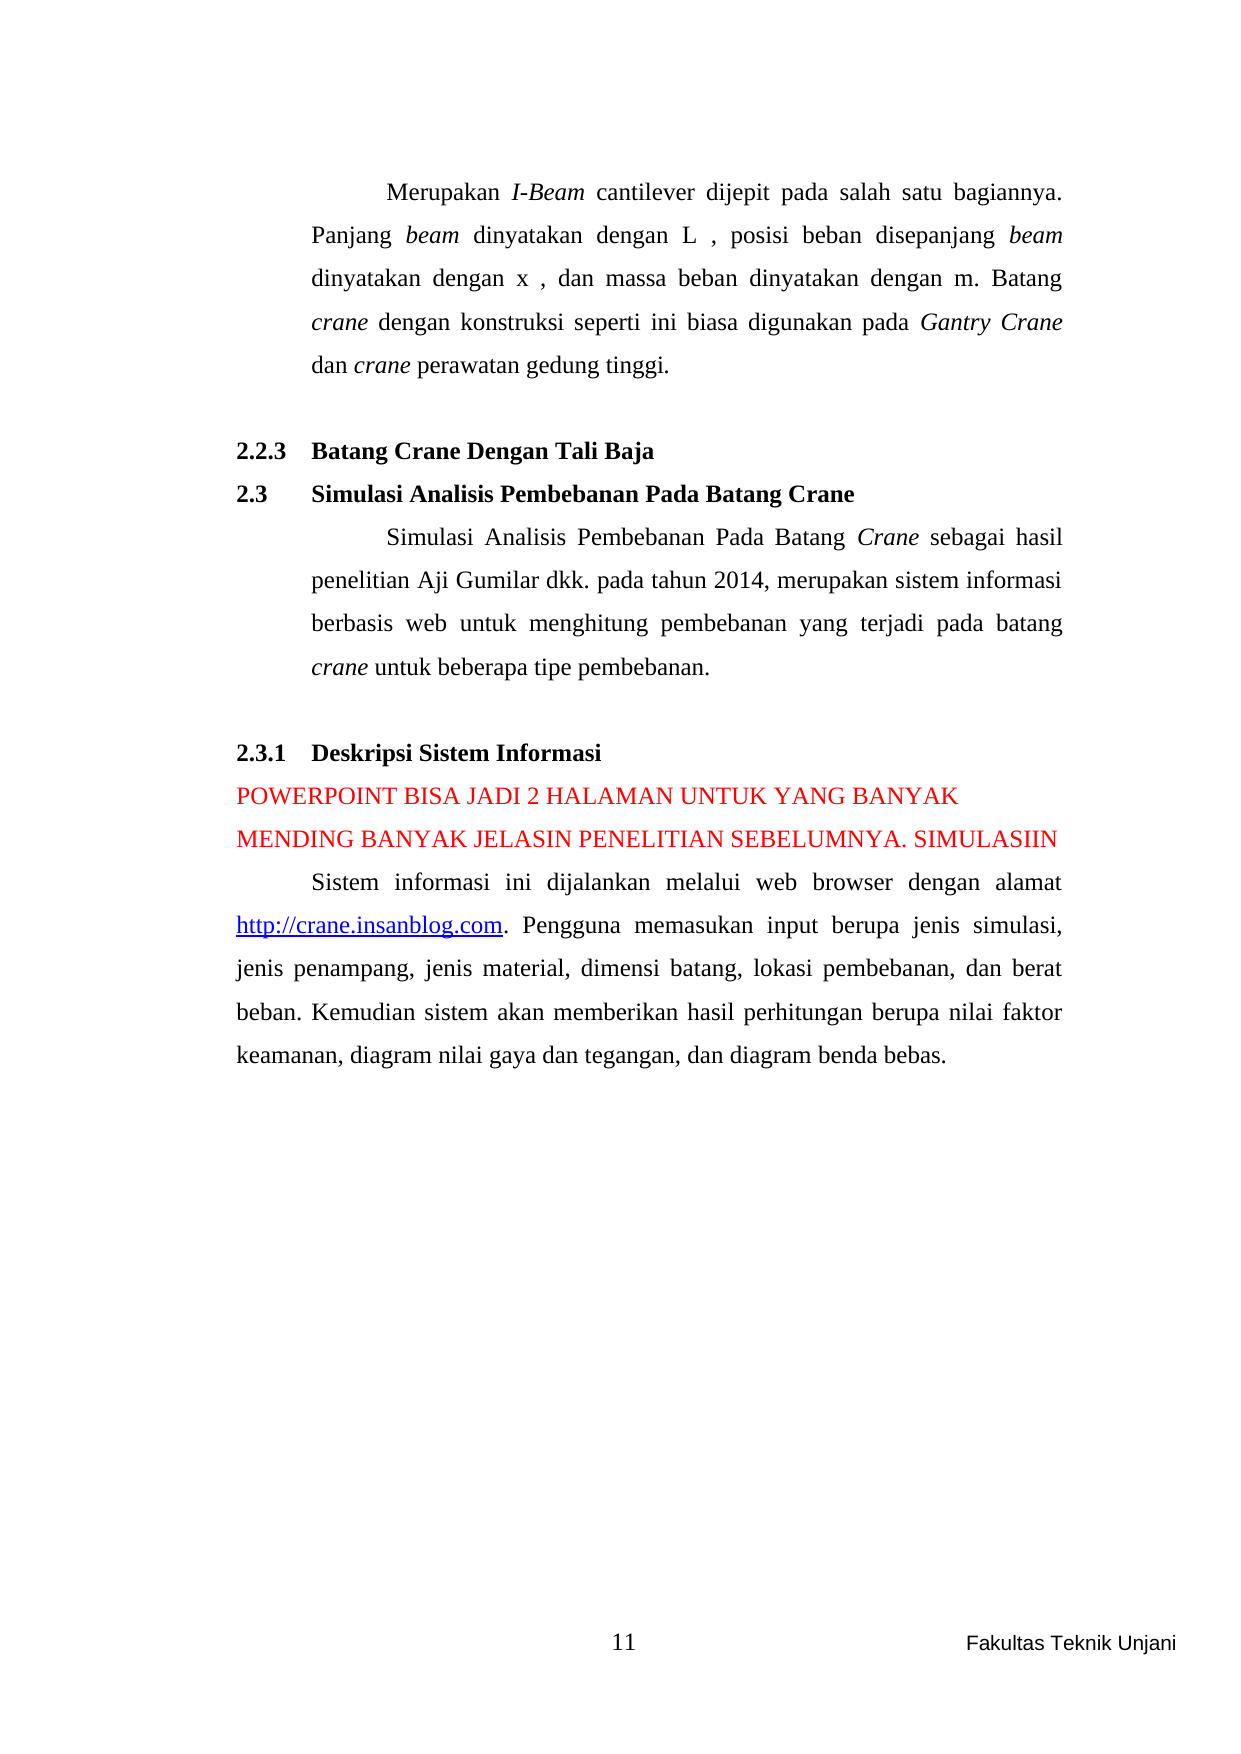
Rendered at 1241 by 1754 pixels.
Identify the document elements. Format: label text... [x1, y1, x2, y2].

text Sistem informasi ini dijalankan melalui web browser dengan alamat http://crane.insanblog.com. Pengguna memasukan input berupa jenis simulasi, jenis penampang, jenis material, dimensi batang, lokasi pembebanan, dan berat beban. Kemudian sistem akan memberikan hasil perhitungan berupa nilai faktor keamanan, diagram nilai gaya dan tegangan, dan diagram benda bebas. [236, 867, 1063, 1068]
text Simulasi Analisis Pembebanan Pada Batang Crane sebagai hasil penelitian Aji Gumilar dkk. pada tahun 2014, merupakan sistem informasi berbasis web untuk menghitung pembebanan yang terjadi pada batang crane untuk beberapa tipe pembebanan. [311, 522, 1063, 680]
text POWERPOINT BISA JADI 2 HALAMAN UNTUK YANG BANYAK [236, 781, 1063, 810]
text Merupakan I-Beam cantilever dijepit pada salah satu bagiannya. Panjang beam dinyatakan dengan L , posisi beban disepanjang beam dinyatakan dengan x , dan massa beban dinyatakan dengan m. Batang crane dengan konstruksi seperti ini biasa digunakan pada Gantry Crane dan crane perawatan gedung tinggi. [311, 177, 1063, 378]
subtitle 2.3 Simulasi Analisis Pembebanan Pada Batang Crane [236, 479, 1063, 508]
text MENDING BANYAK JELASIN PENELITIAN SEBELUMNYA. SIMULASIIN [236, 824, 1063, 853]
subtitle 2.2.3 Batang Crane Dengan Tali Baja [236, 436, 1063, 465]
subtitle 2.3.1 Deskripsi Sistem Informasi [236, 738, 1063, 767]
